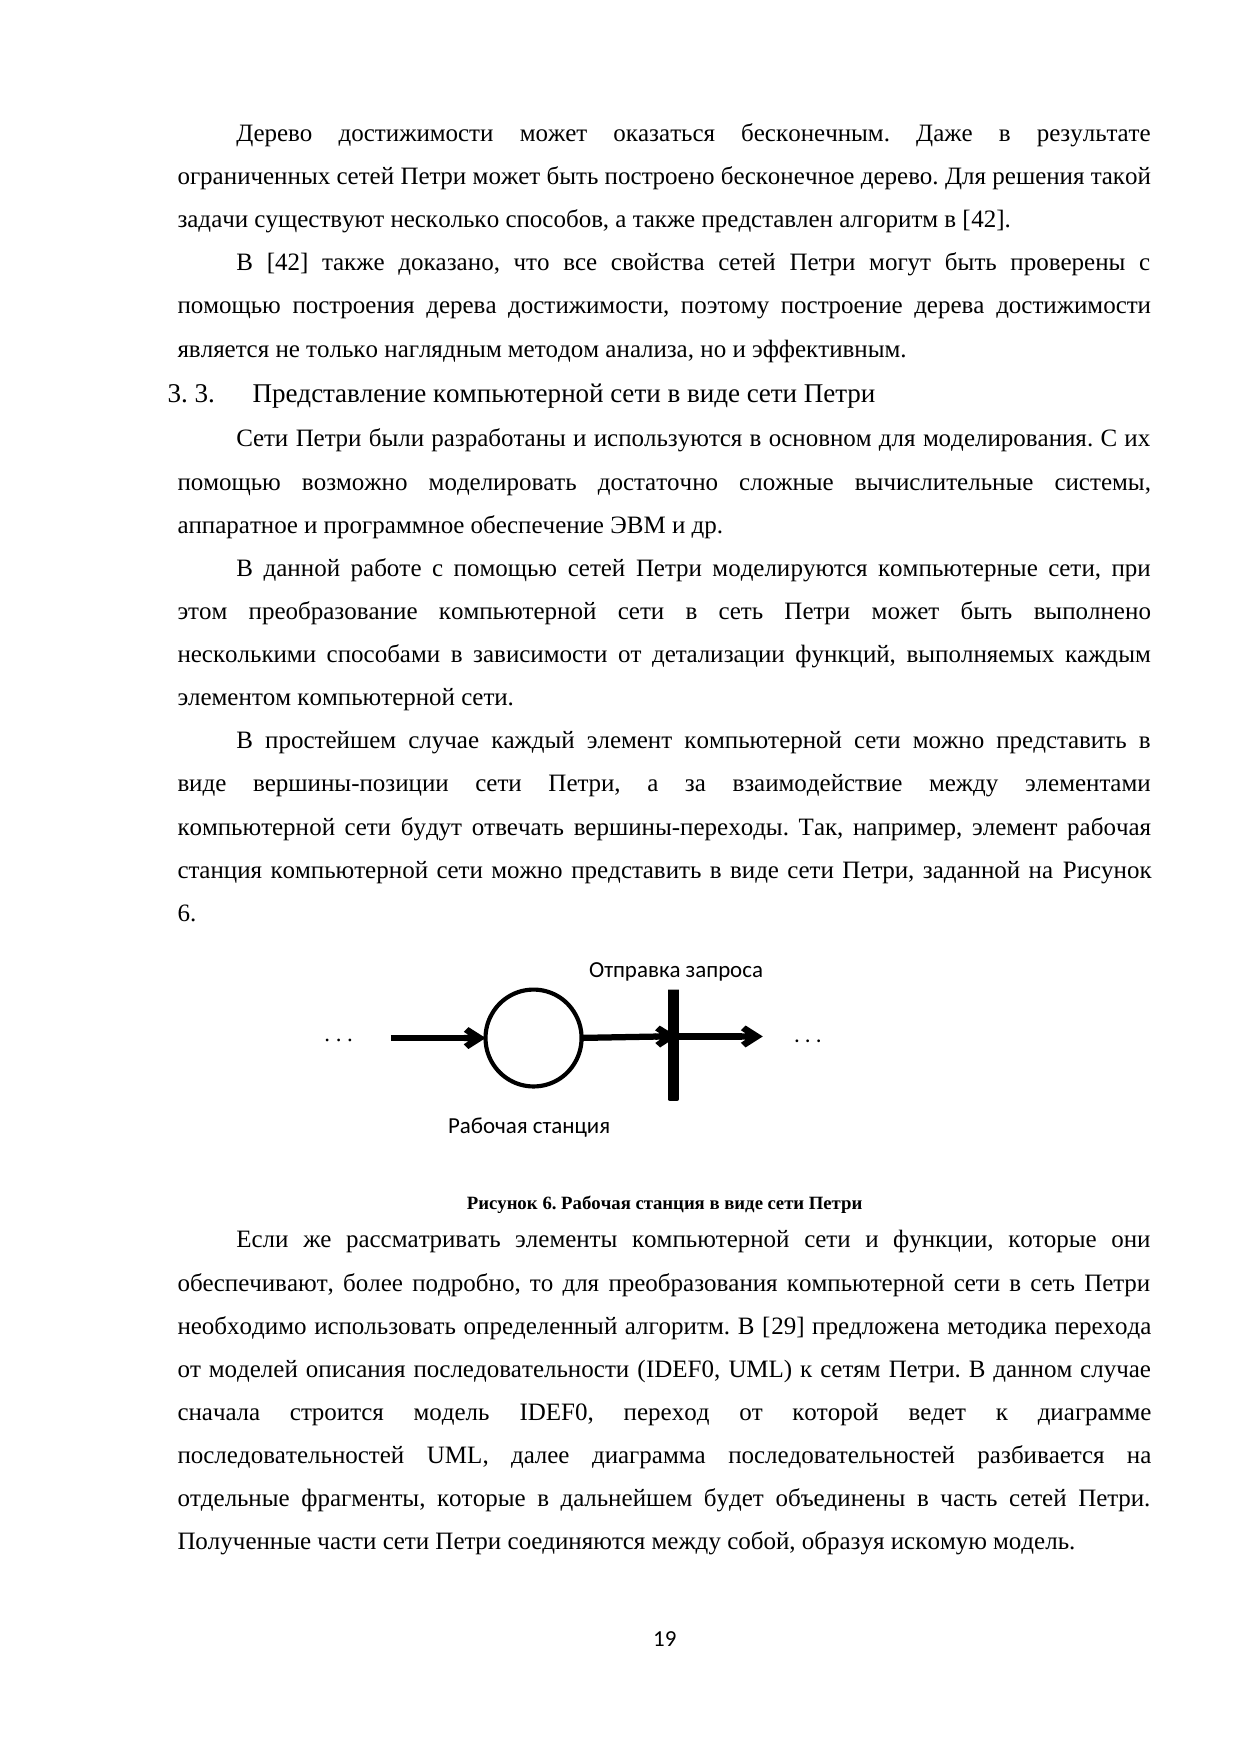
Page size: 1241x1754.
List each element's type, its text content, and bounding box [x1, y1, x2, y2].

text Сети Петри были разработаны и используются в основном для моделирования. С их помощью возможно моделировать достаточно сложные вычислительные системы, аппаратное и программное обеспечение ЭВМ и др. [177, 423, 1152, 538]
text Если же рассматривать элементы компьютерной сети и функции, которые они обеспечивают, более подробно, то для преобразования компьютерной сети в сеть Петри необходимо использовать определенный алгоритм. В [29] предложена методика перехода от моделей описания последовательности (IDEF0, UML) к сетям Петри. В данном случае сначала строится модель IDEF0, переход от которой ведет к диаграмме последовательностей UML, далее диаграмма последовательностей разбивается на отдельные фрагменты, которые в дальнейшем будет объединены в часть сетей Петри. Полученные части сети Петри соединяются между собой, образуя искомую модель. [177, 1224, 1152, 1555]
subtitle Представление компьютерной сети в виде сети Петри [215, 377, 1152, 408]
text Дерево достижимости может оказаться бесконечным. Даже в результате ограниченных сетей Петри может быть построено бесконечное дерево. Для решения такой задачи существуют несколько способов, а также представлен алгоритм в [42]. [177, 118, 1152, 233]
text В простейшем случае каждый элемент компьютерной сети можно представить в виде вершины-позиции сети Петри, а за взаимодействие между элементами компьютерной сети будут отвечать вершины-переходы. Так, например, элемент рабочая станция компьютерной сети можно представить в виде сети Петри, заданной на Рисунок 6. [177, 725, 1152, 927]
text В данной работе с помощью сетей Петри моделируются компьютерные сети, при этом преобразование компьютерной сети в сеть Петри может быть выполнено несколькими способами в зависимости от детализации функций, выполняемых каждым элементом компьютерной сети. [177, 553, 1152, 711]
text Рисунок 6. Рабочая станция в виде сети Петри [177, 1192, 1152, 1214]
text В [42] также доказано, что все свойства сетей Петри могут быть проверены с помощью построения дерева достижимости, поэтому построение дерева достижимости является не только наглядным методом анализа, но и эффективным. [177, 247, 1152, 362]
